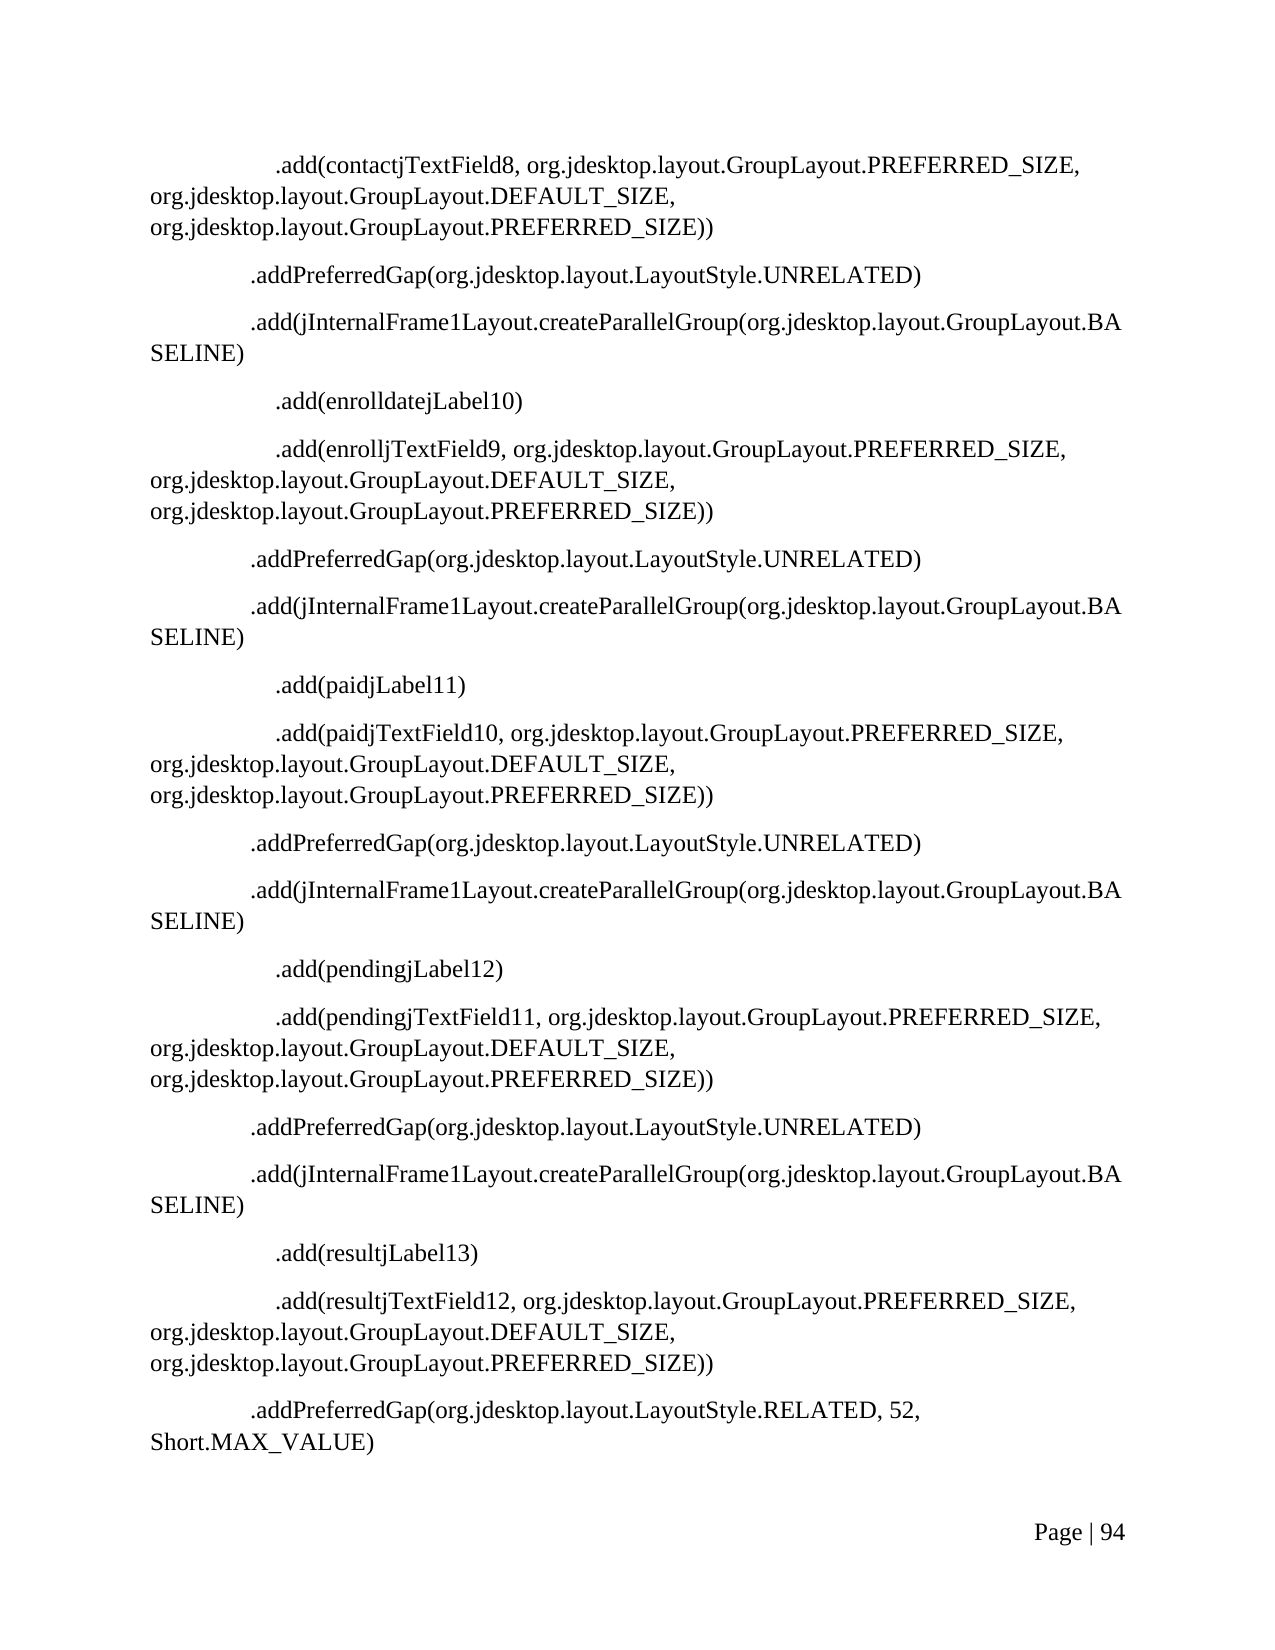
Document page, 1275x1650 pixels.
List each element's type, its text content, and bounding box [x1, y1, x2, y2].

text .add(resultjLabel13) [150, 1238, 1125, 1267]
text .add(jInternalFrame1Layout.createParallelGroup(org.jdesktop.layout.GroupLayout.BASELINE) [150, 875, 1125, 935]
text .addPreferredGap(org.jdesktop.layout.LayoutStyle.UNRELATED) [150, 1112, 1125, 1140]
text .add(paidjTextField10, org.jdesktop.layout.GroupLayout.PREFERRED_SIZE, org.jdesktop.layout.GroupLayout.DEFAULT_SIZE, org.jdesktop.layout.GroupLayout.PREFERRED_SIZE)) [150, 718, 1125, 809]
text .add(enrolldatejLabel10) [150, 386, 1125, 415]
text .add(jInternalFrame1Layout.createParallelGroup(org.jdesktop.layout.GroupLayout.BASELINE) [150, 591, 1125, 651]
text .addPreferredGap(org.jdesktop.layout.LayoutStyle.UNRELATED) [150, 260, 1125, 288]
text .add(pendingjLabel12) [150, 954, 1125, 983]
text .add(contactjTextField8, org.jdesktop.layout.GroupLayout.PREFERRED_SIZE, org.jdesktop.layout.GroupLayout.DEFAULT_SIZE, org.jdesktop.layout.GroupLayout.PREFERRED_SIZE)) [150, 150, 1125, 241]
text .addPreferredGap(org.jdesktop.layout.LayoutStyle.UNRELATED) [150, 828, 1125, 856]
text .add(jInternalFrame1Layout.createParallelGroup(org.jdesktop.layout.GroupLayout.BASELINE) [150, 1159, 1125, 1219]
text .add(pendingjTextField11, org.jdesktop.layout.GroupLayout.PREFERRED_SIZE, org.jdesktop.layout.GroupLayout.DEFAULT_SIZE, org.jdesktop.layout.GroupLayout.PREFERRED_SIZE)) [150, 1002, 1125, 1093]
text .addPreferredGap(org.jdesktop.layout.LayoutStyle.RELATED, 52, Short.MAX_VALUE) [150, 1396, 1125, 1455]
text .add(enrolljTextField9, org.jdesktop.layout.GroupLayout.PREFERRED_SIZE, org.jdesktop.layout.GroupLayout.DEFAULT_SIZE, org.jdesktop.layout.GroupLayout.PREFERRED_SIZE)) [150, 434, 1125, 525]
text .add(resultjTextField12, org.jdesktop.layout.GroupLayout.PREFERRED_SIZE, org.jdesktop.layout.GroupLayout.DEFAULT_SIZE, org.jdesktop.layout.GroupLayout.PREFERRED_SIZE)) [150, 1286, 1125, 1377]
text .addPreferredGap(org.jdesktop.layout.LayoutStyle.UNRELATED) [150, 544, 1125, 572]
text .add(paidjLabel11) [150, 670, 1125, 699]
text .add(jInternalFrame1Layout.createParallelGroup(org.jdesktop.layout.GroupLayout.BASELINE) [150, 307, 1125, 367]
